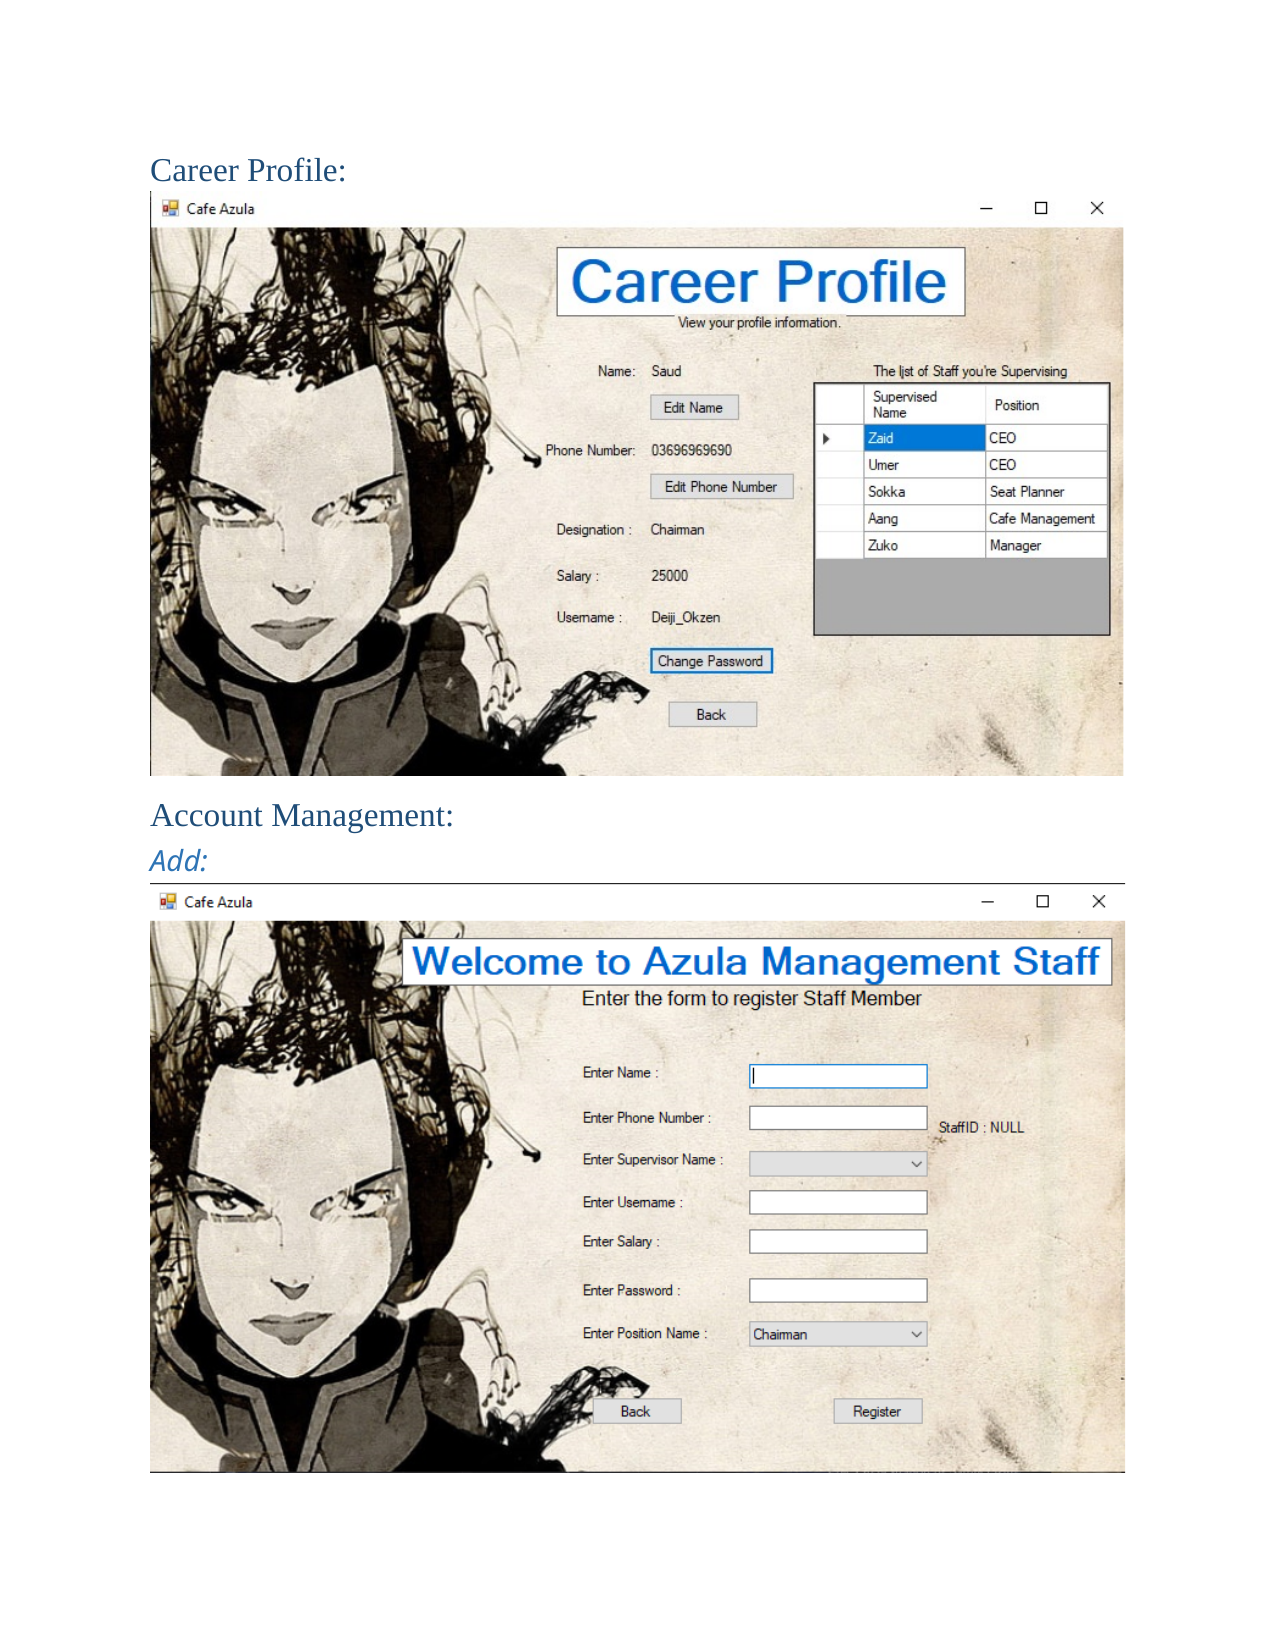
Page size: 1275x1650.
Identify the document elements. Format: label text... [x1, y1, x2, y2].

subtitle Add: [150, 841, 1125, 880]
subtitle Career Profile: [150, 150, 1125, 188]
picture [150, 883, 1125, 1473]
picture [150, 191, 1124, 776]
subtitle Account Management: [150, 795, 1125, 833]
